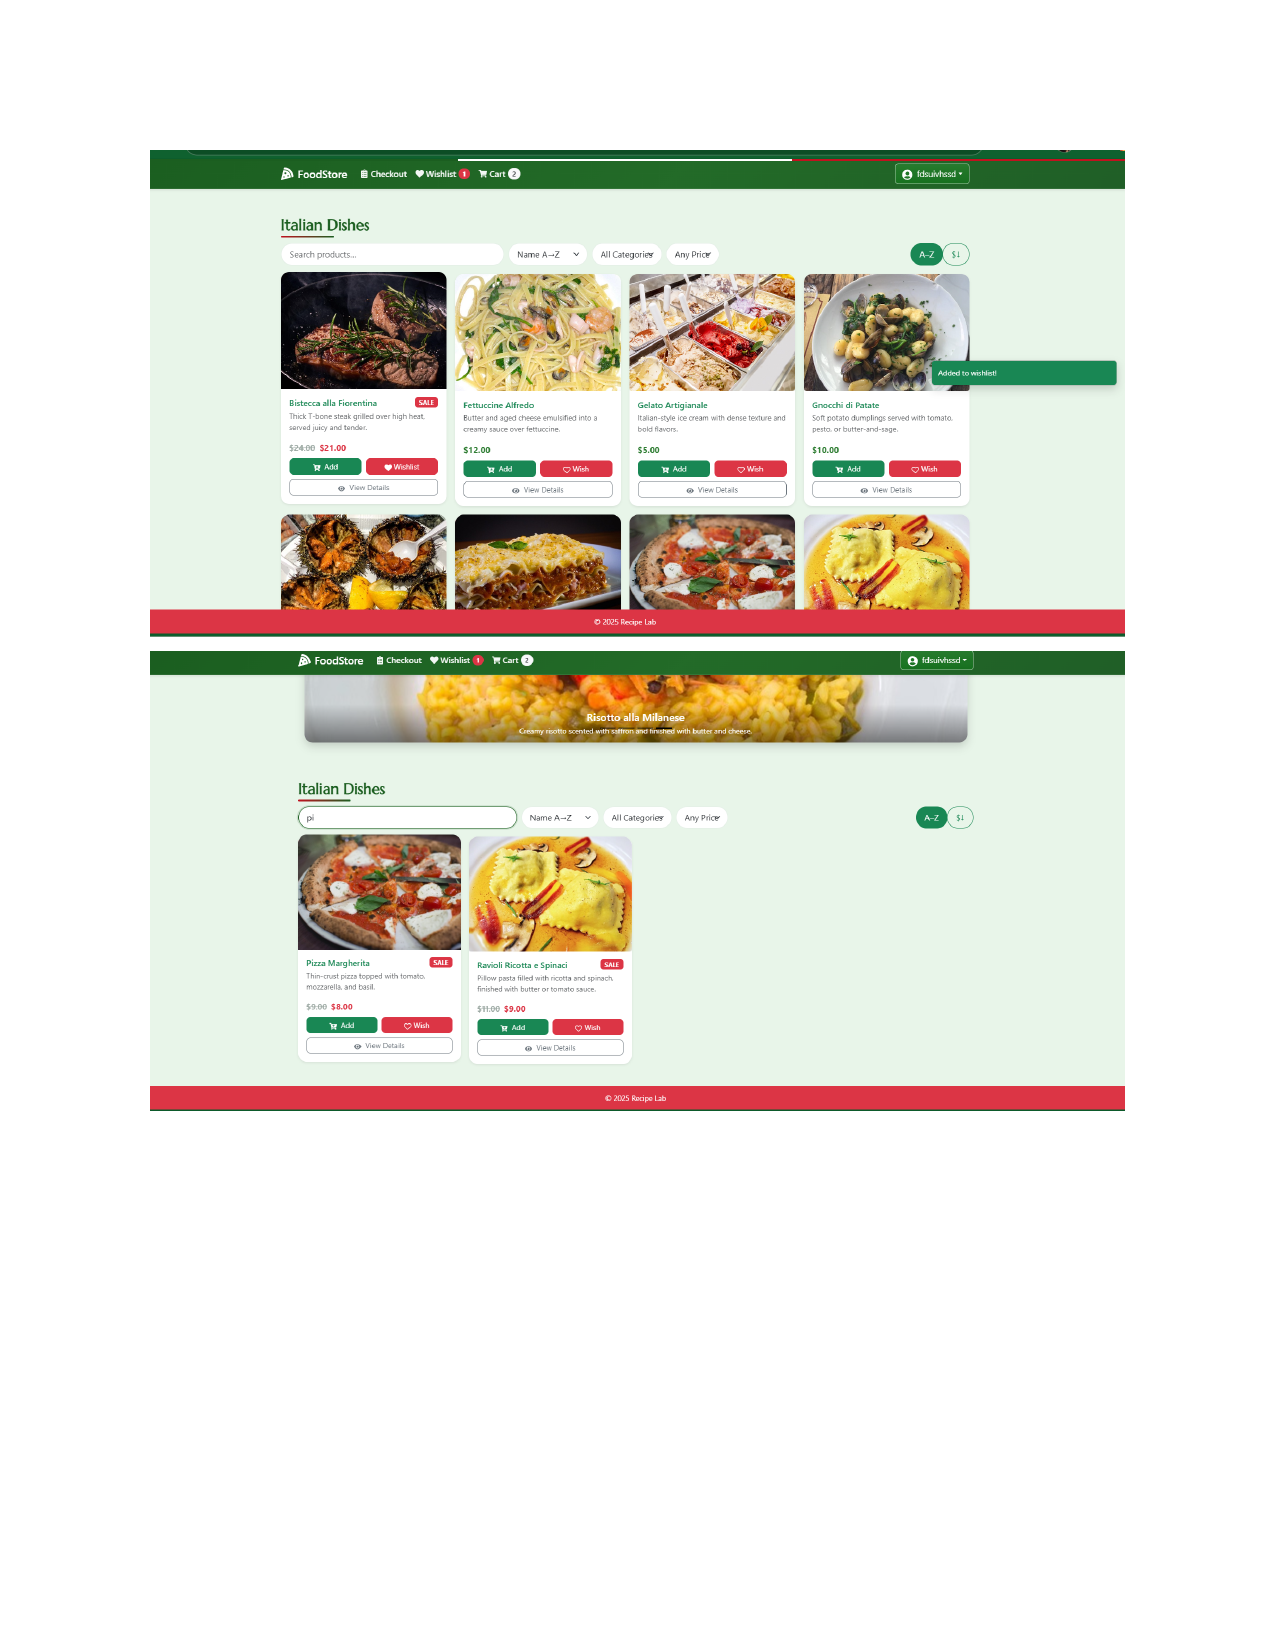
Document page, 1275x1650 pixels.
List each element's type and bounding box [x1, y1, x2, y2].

picture [150, 651, 1125, 1111]
picture [150, 150, 1125, 637]
